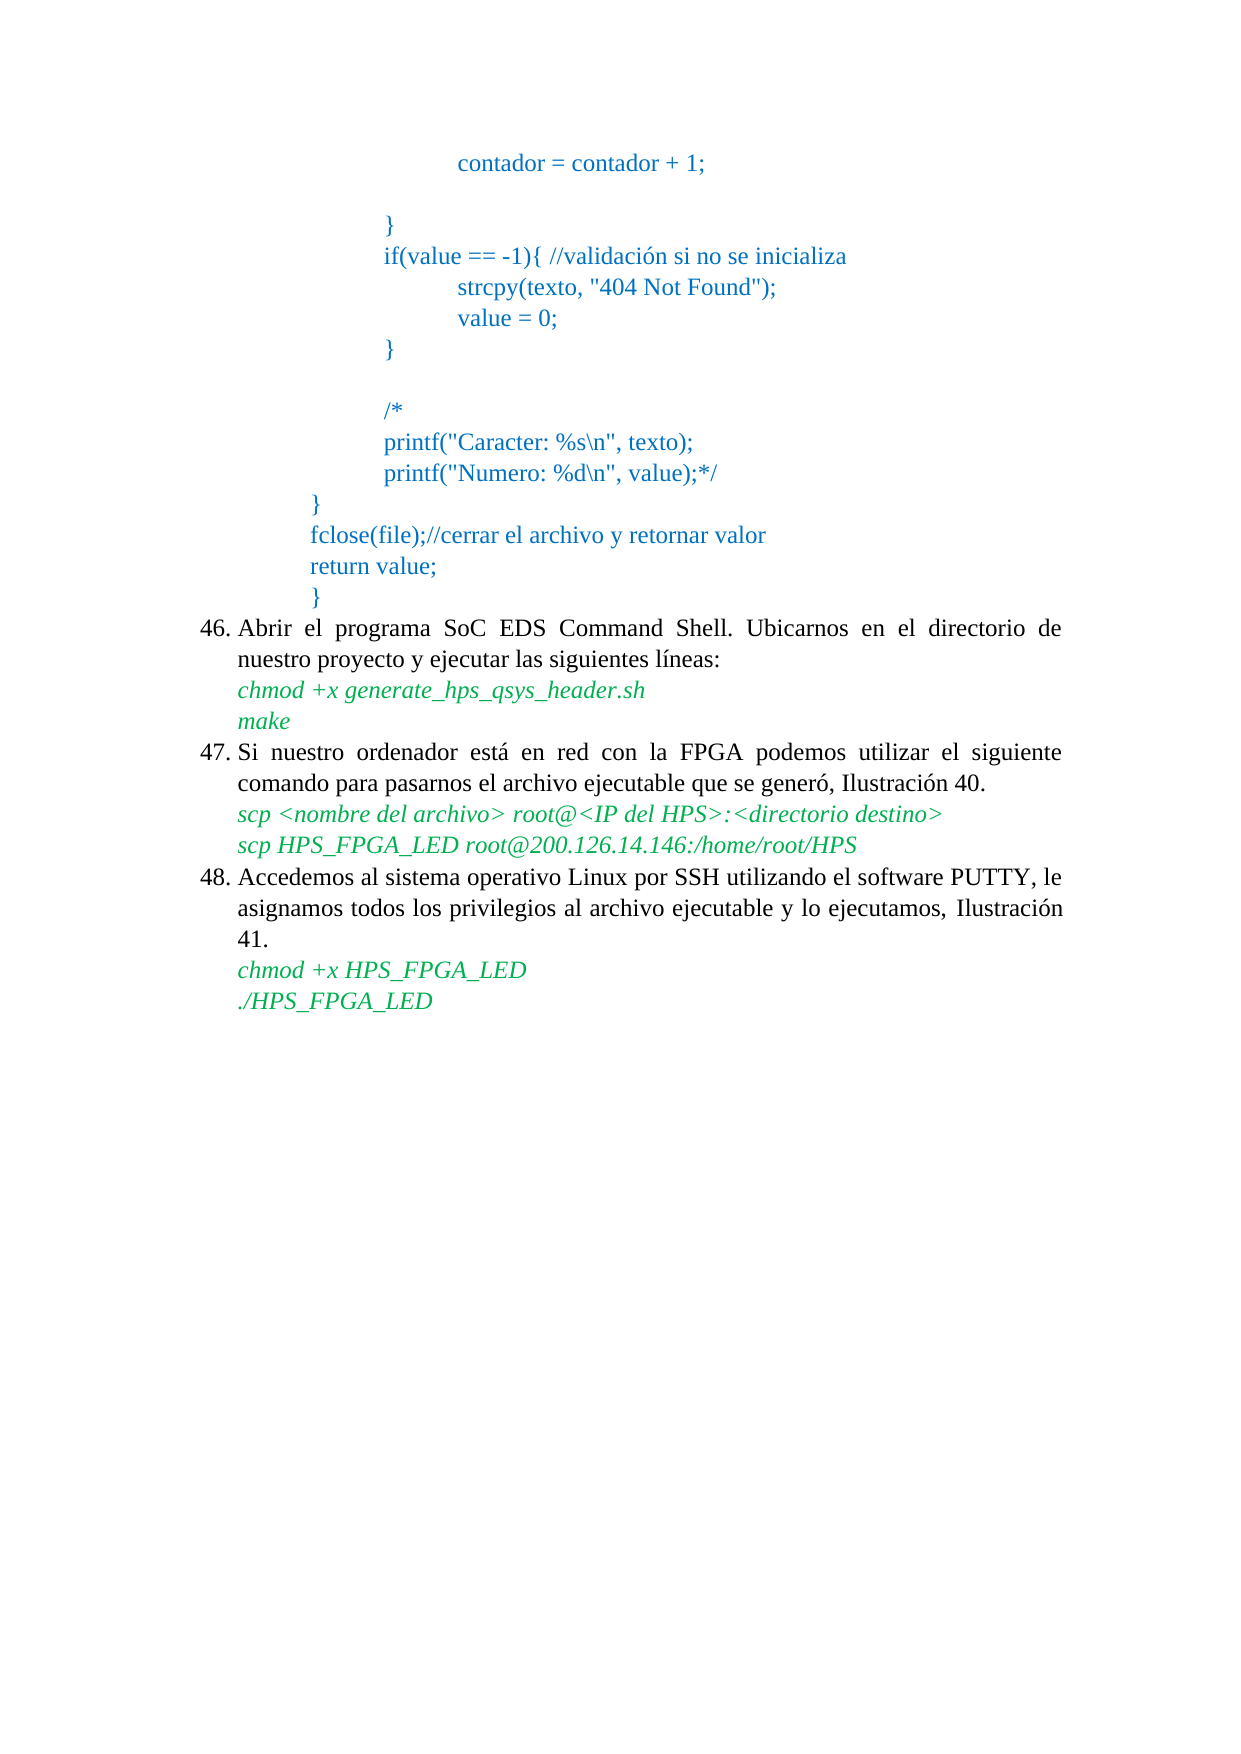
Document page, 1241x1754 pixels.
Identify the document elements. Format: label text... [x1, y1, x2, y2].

list value = 0; [237, 303, 1063, 332]
list } [237, 210, 1063, 238]
list chmod +x HPS_FPGA_LED [237, 955, 1063, 983]
list chmod +x generate_hps_qsys_header.sh [237, 675, 1063, 704]
list scp HPS_FPGA_LED root@200.126.14.146:/home/root/HPS [237, 831, 1063, 859]
list } [237, 334, 1063, 363]
list Si nuestro ordenador está en red con la FPGA podemos utilizar el siguiente comando para pasarnos el archivo ejecutable que se generó, Ilustración 40. [200, 737, 1063, 797]
list Accedemos al sistema operativo Linux por SSH utilizando el software PUTTY, le asignamos todos los privilegios al archivo ejecutable y lo ejecutamos, Ilustración 41. [200, 862, 1063, 952]
list contador = contador + 1; [237, 148, 1063, 176]
list if(value == -1){ //validación si no se inicializa [237, 241, 1063, 269]
list return value; [237, 551, 1063, 580]
list } [237, 582, 1063, 611]
list printf("Caracter: %s\n", texto); [237, 427, 1063, 456]
list strcpy(texto, "404 Not Found"); [237, 272, 1063, 301]
list scp <nombre del archivo> root@<IP del HPS>:<directorio destino> [237, 799, 1063, 828]
list Abrir el programa SoC EDS Command Shell. Ubicarnos en el directorio de nuestro proyecto y ejecutar las siguientes líneas: [200, 613, 1063, 673]
list /* [237, 396, 1063, 425]
list } [237, 489, 1063, 518]
list make [237, 706, 1063, 735]
list printf("Numero: %d\n", value);*/ [237, 458, 1063, 487]
list fclose(file);//cerrar el archivo y retornar valor [237, 520, 1063, 549]
list ./HPS_FPGA_LED [237, 986, 1063, 1014]
